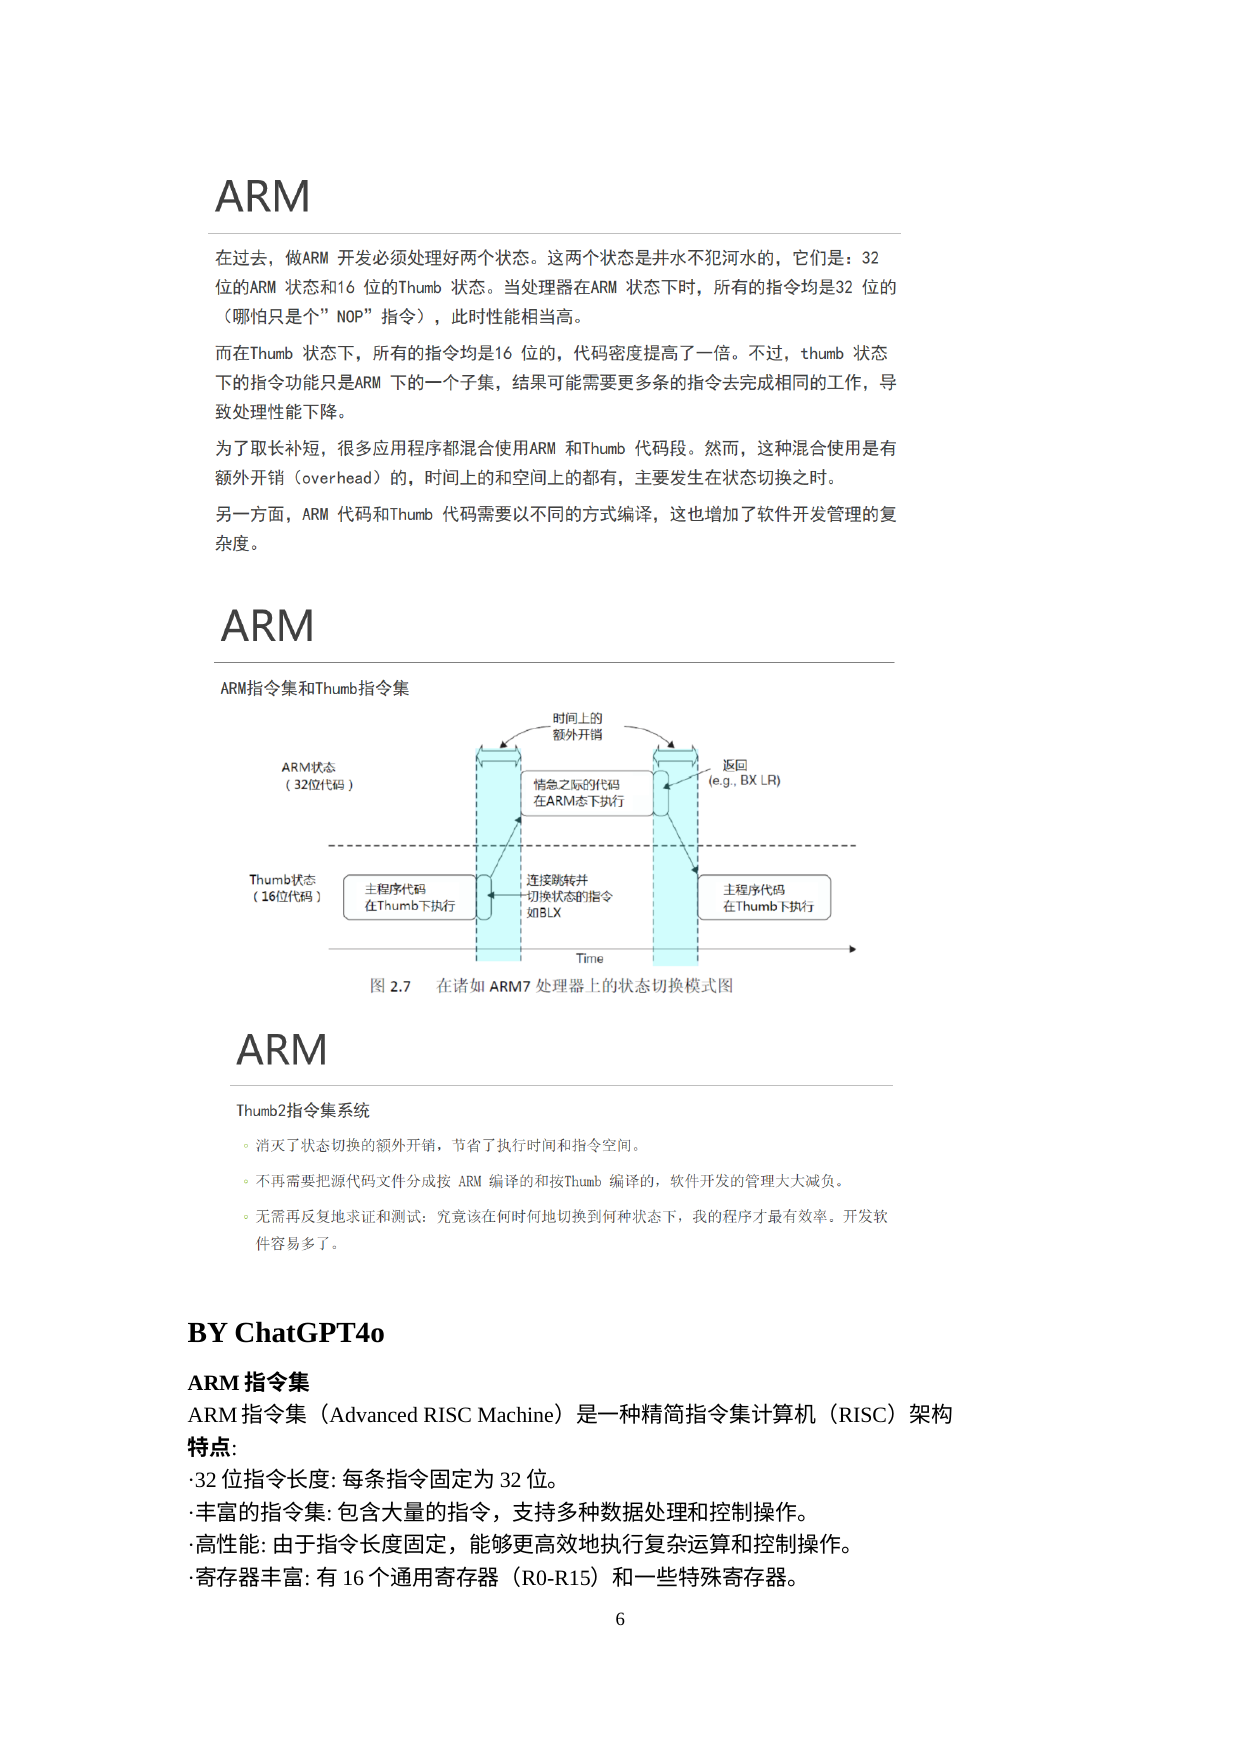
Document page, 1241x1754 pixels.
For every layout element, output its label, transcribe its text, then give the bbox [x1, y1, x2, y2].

picture [187, 1013, 950, 1261]
text ARM指令集（Advanced RISC Machine）是一种精简指令集计算机（RISC）架构 [187, 1397, 1053, 1429]
text 特点: [187, 1429, 1053, 1462]
text ARM指令集 [187, 1364, 1053, 1397]
text ·寄存器丰富: 有16个通用寄存器（R0-R15）和一些特殊寄存器。 [187, 1559, 1053, 1592]
text ·32位指令长度: 每条指令固定为32位。 [187, 1462, 1053, 1494]
picture [187, 162, 923, 564]
text ·丰富的指令集: 包含大量的指令，支持多种数据处理和控制操作。 [187, 1494, 1053, 1527]
text ·高性能: 由于指令长度固定，能够更高效地执行复杂运算和控制操作。 [187, 1527, 1053, 1559]
text BY ChatGPT4o [187, 1299, 1053, 1364]
picture [187, 591, 918, 1001]
